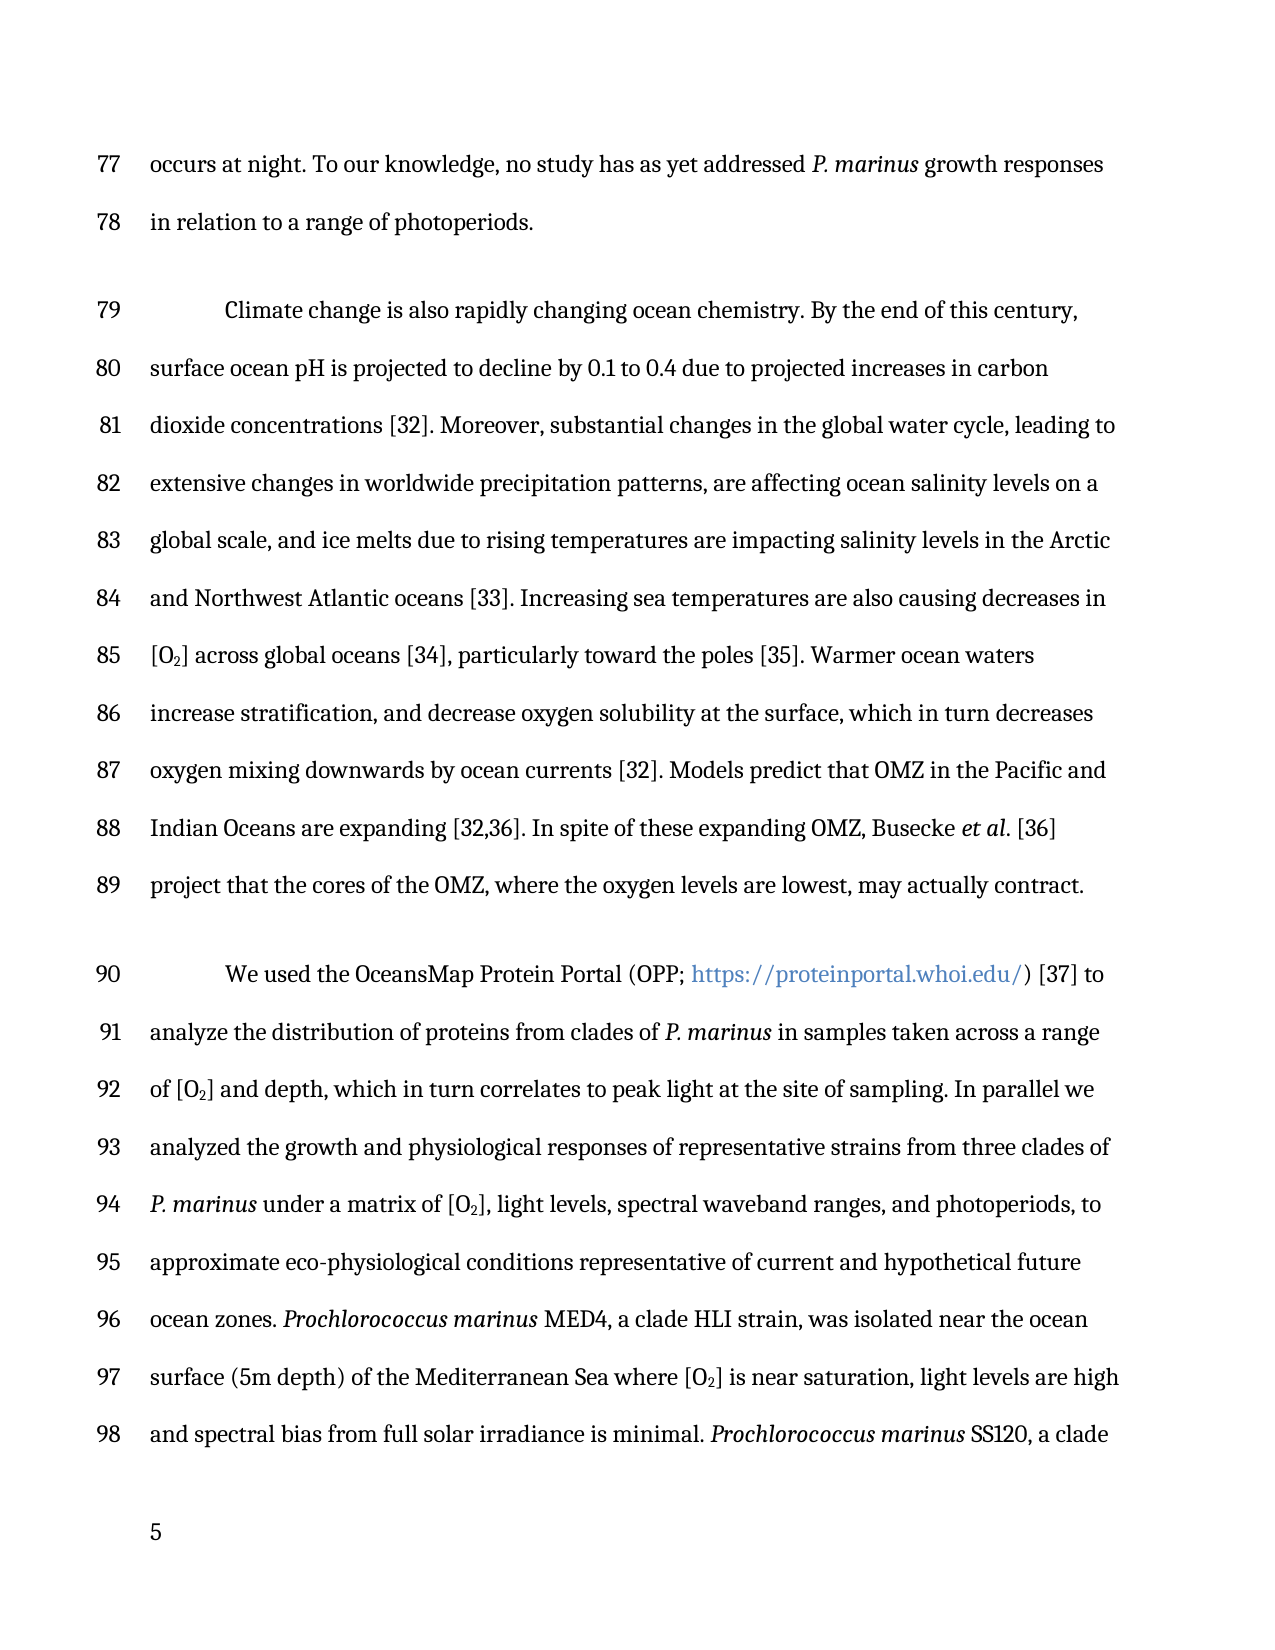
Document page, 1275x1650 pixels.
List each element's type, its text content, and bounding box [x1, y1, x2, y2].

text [150, 150, 1125, 236]
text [150, 960, 1125, 1449]
text Climate change is also rapidly changing ocean chemistry. By the end of this century, surface ocean pH is projected to decline by 0.1 to 0.4 due to projected increases in carbon dioxide concentrations [32]. Moreover, substantial changes in the global water cycle, leading to extensive changes in worldwide precipitation patterns, are affecting ocean salinity levels on a global scale, and ice melts due to rising temperatures are impacting salinity levels in the Arctic and Northwest Atlantic oceans [33]. Increasing sea temperatures are also causing decreases in [O2] across global oceans [34], particularly toward the poles [35]. Warmer ocean waters increase stratification, and decrease oxygen solubility at the surface, which in turn decreases oxygen mixing downwards by ocean currents [32]. Models predict that OMZ in the Pacific and Indian Oceans are expanding [32,36]. In spite of these expanding OMZ, Busecke et al. [36] project that the cores of the OMZ, where the oxygen levels are lowest, may actually contract. [150, 296, 1125, 900]
